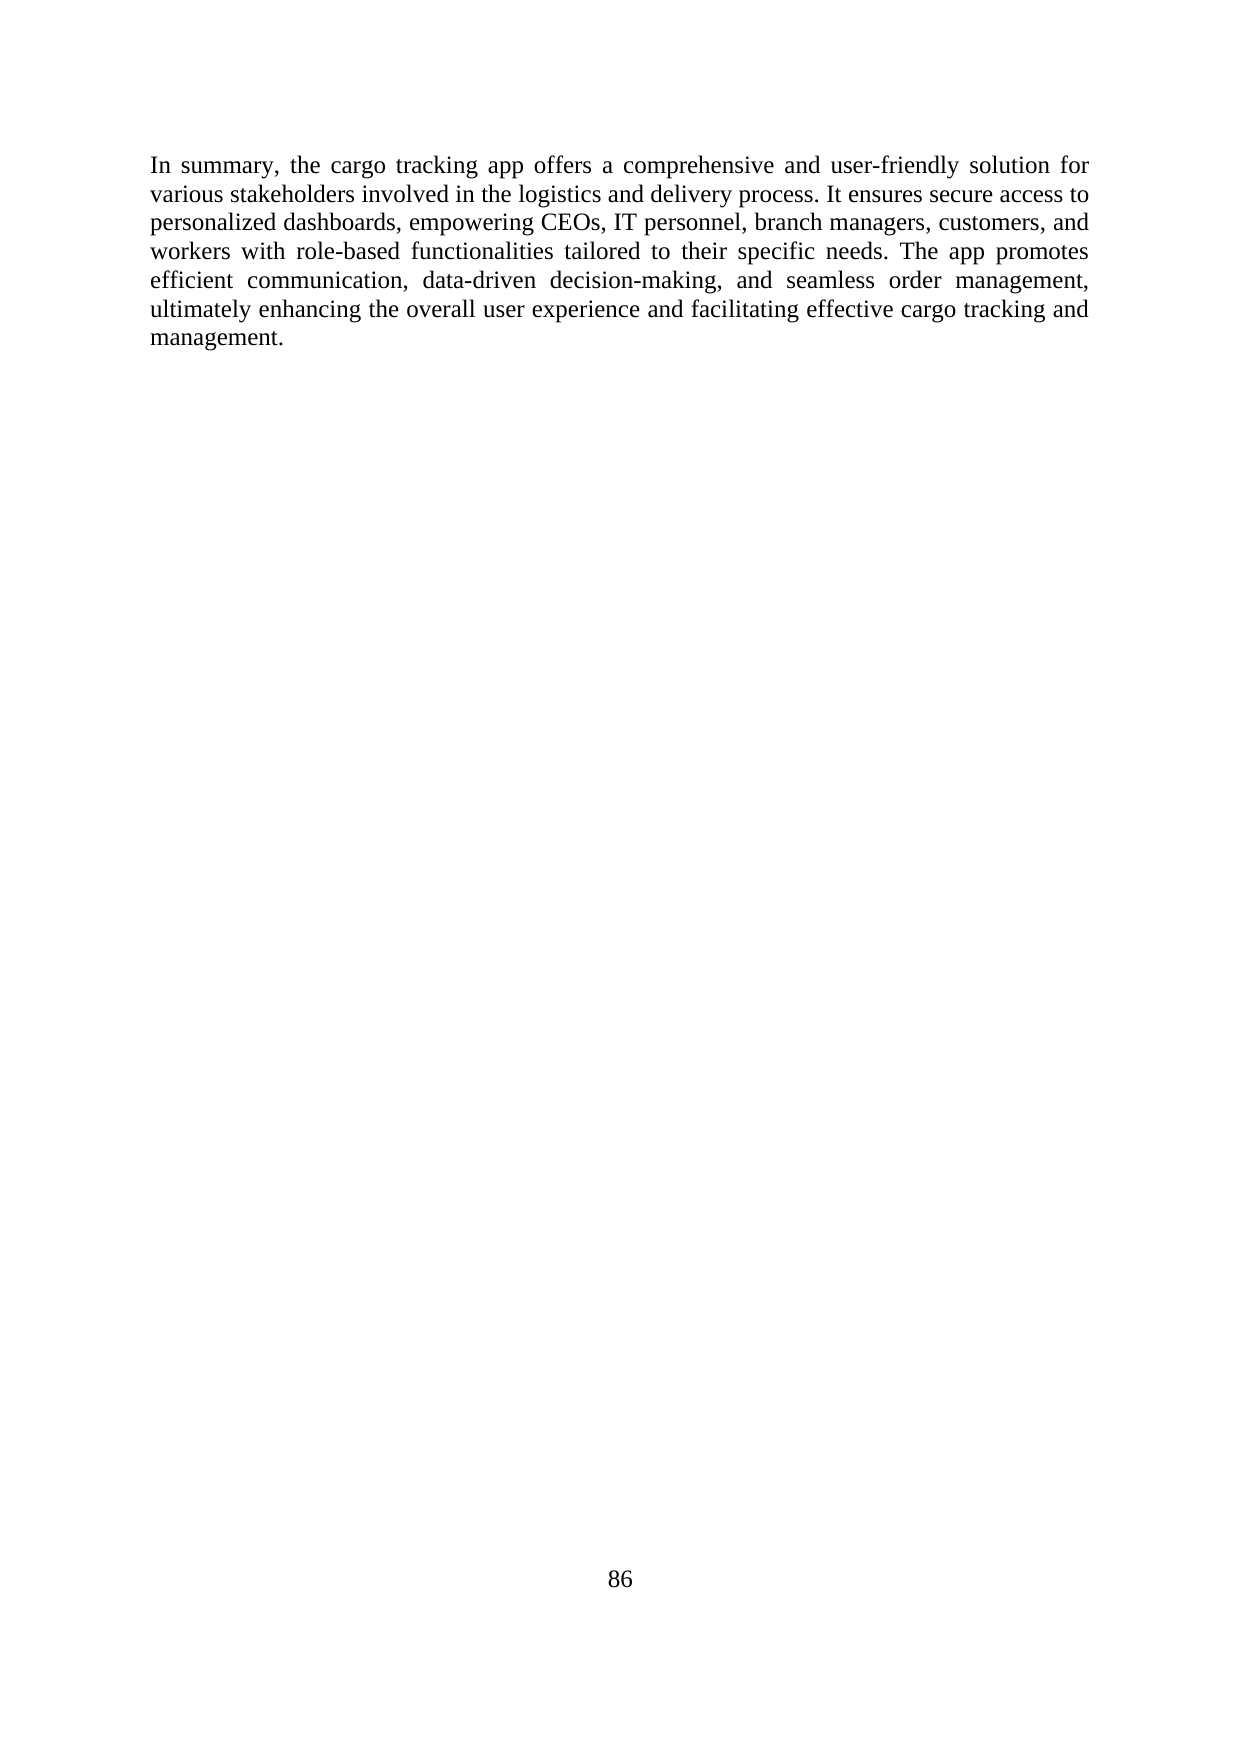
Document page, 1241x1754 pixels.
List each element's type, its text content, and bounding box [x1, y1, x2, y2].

text In summary, the cargo tracking app offers a comprehensive and user-friendly solution for various stakeholders involved in the logistics and delivery process. It ensures secure access to personalized dashboards, empowering CEOs, IT personnel, branch managers, customers, and workers with role-based functionalities tailored to their specific needs. The app promotes efficient communication, data-driven decision-making, and seamless order management, ultimately enhancing the overall user experience and facilitating effective cargo tracking and management. [150, 150, 1090, 351]
